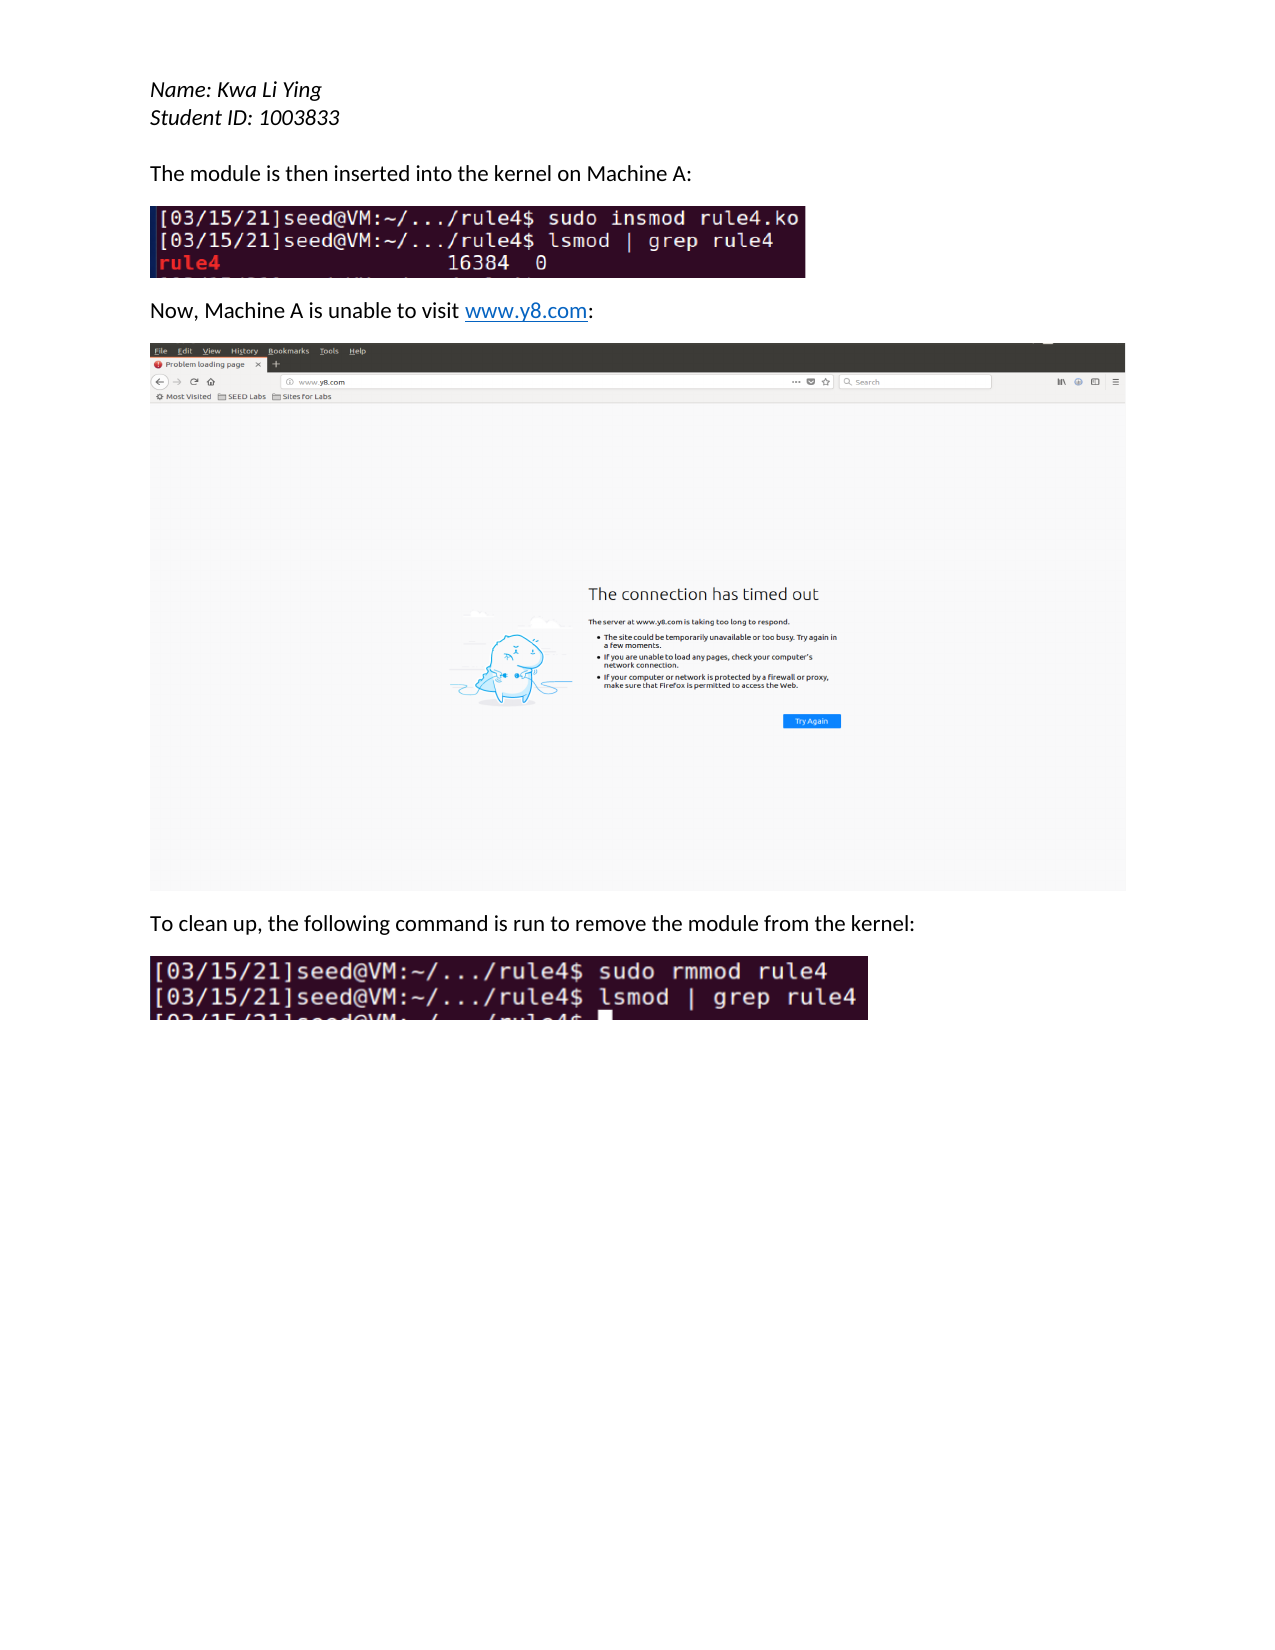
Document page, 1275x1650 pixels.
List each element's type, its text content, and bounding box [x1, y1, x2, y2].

text To clean up, the following command is run to remove the module from the kernel: [150, 909, 1125, 937]
text The module is then inserted into the kernel on Machine A: [150, 159, 1125, 187]
picture [150, 206, 806, 278]
picture [150, 343, 1125, 891]
picture [150, 956, 868, 1020]
text Now, Machine A is unable to visit www.y8.com: [150, 297, 1125, 324]
